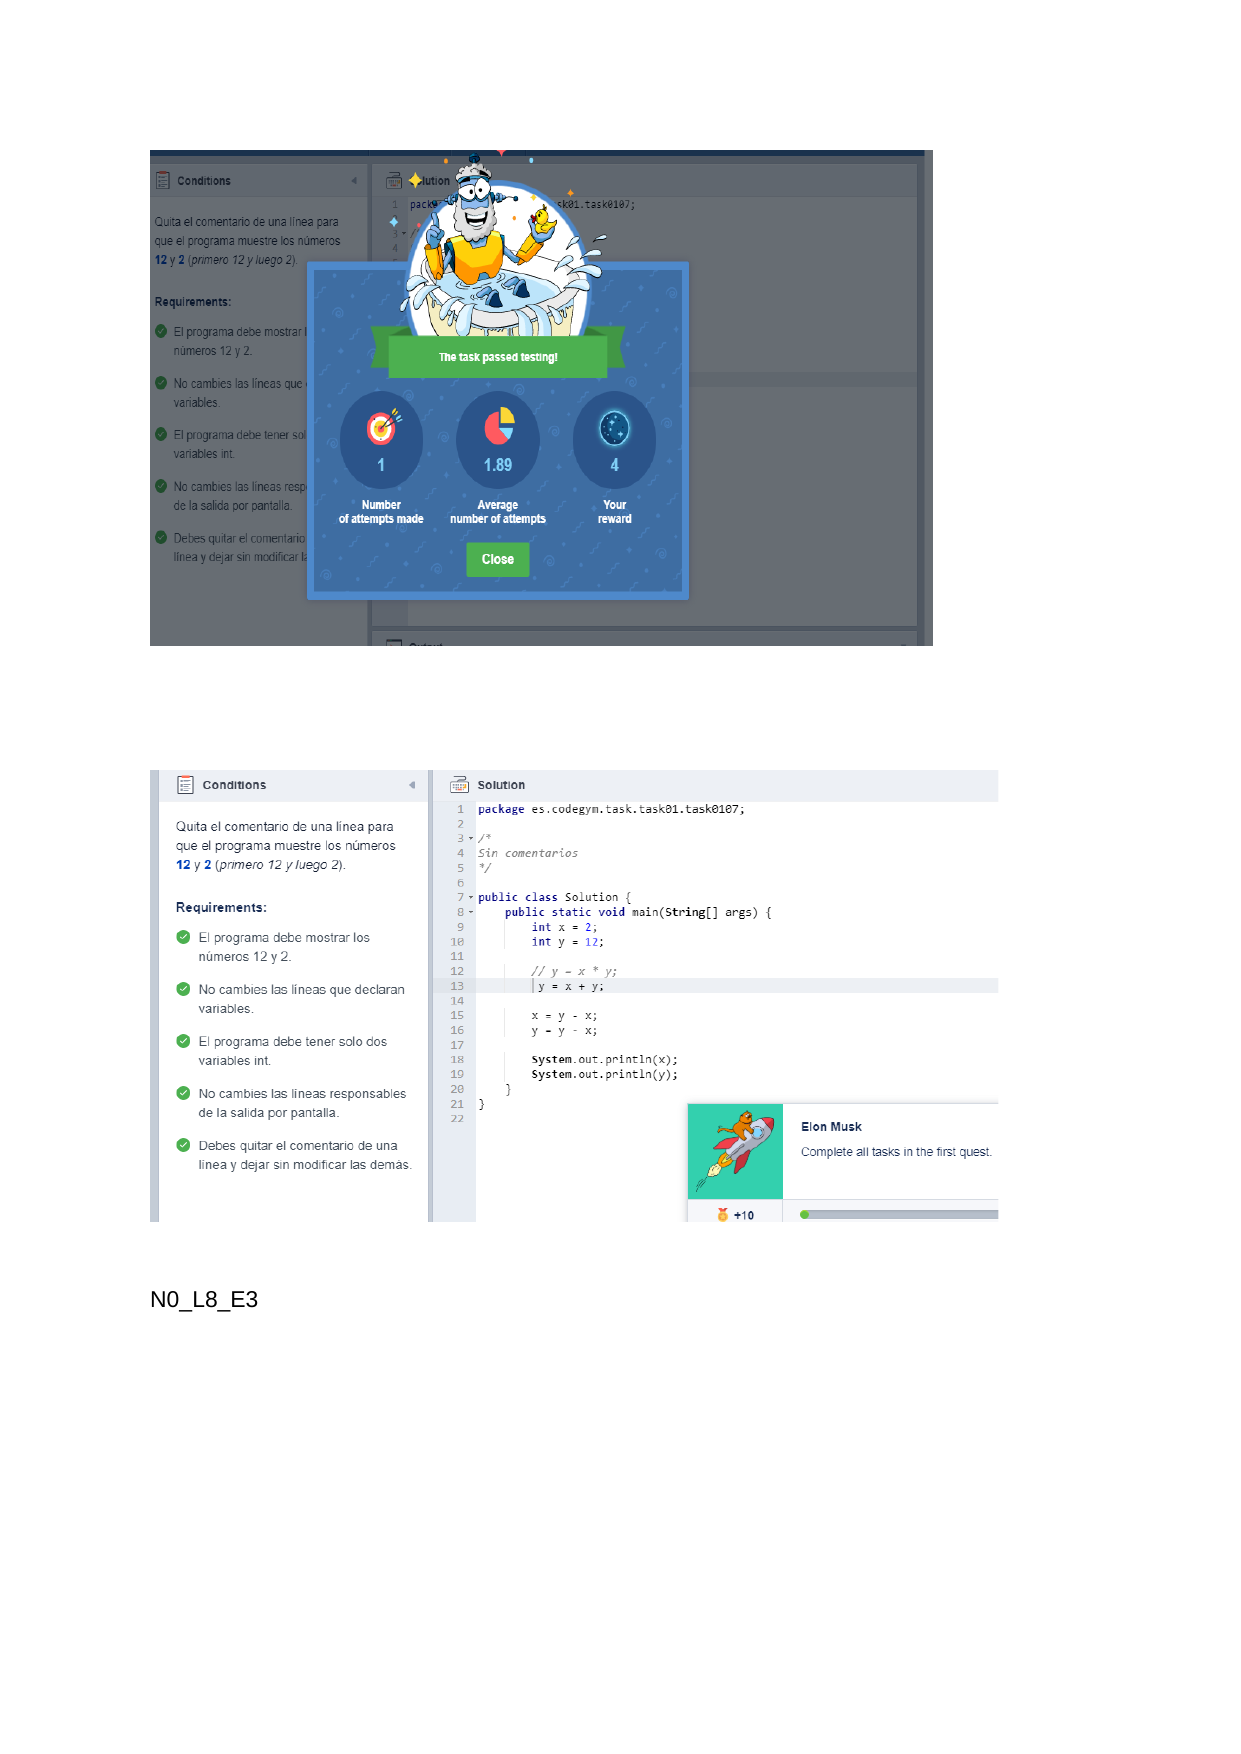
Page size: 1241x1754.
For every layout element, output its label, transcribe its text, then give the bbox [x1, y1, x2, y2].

picture [150, 770, 999, 1222]
text N0_L8_E3 [150, 1286, 1090, 1312]
picture [150, 150, 934, 646]
